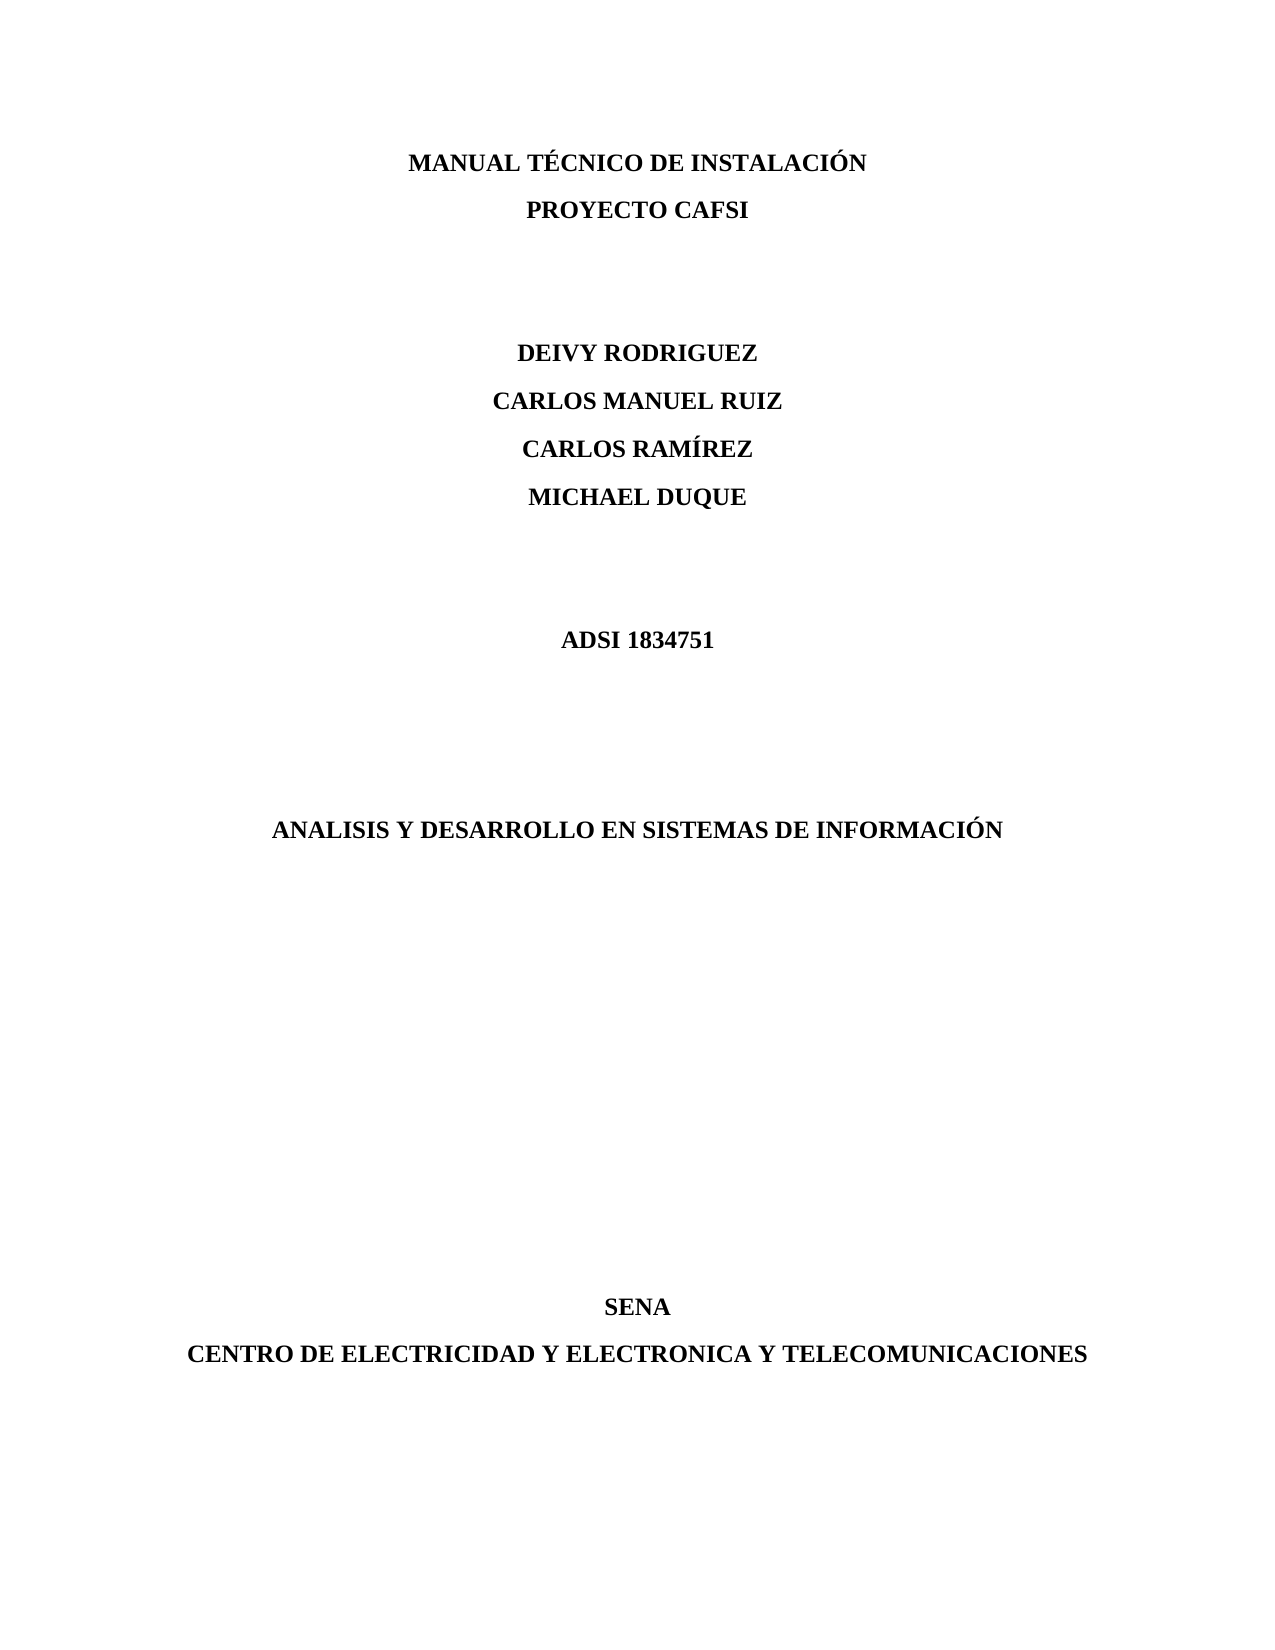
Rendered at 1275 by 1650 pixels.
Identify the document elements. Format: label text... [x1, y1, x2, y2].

text DEIVY RODRIGUEZ [177, 338, 1098, 367]
text CARLOS RAMÍREZ [177, 434, 1098, 463]
text ANALISIS Y DESARROLLO EN SISTEMAS DE INFORMACIÓN [177, 815, 1098, 843]
text MICHAEL DUQUE [177, 482, 1098, 510]
text PROYECTO CAFSI [177, 195, 1098, 224]
text CENTRO DE ELECTRICIDAD Y ELECTRONICA Y TELECOMUNICACIONES [177, 1339, 1098, 1368]
text ADSI 1834751 [177, 625, 1098, 653]
text MANUAL TÉCNICO DE INSTALACIÓN [177, 148, 1098, 176]
text SENA [177, 1292, 1098, 1321]
text CARLOS MANUEL RUIZ [177, 386, 1098, 415]
